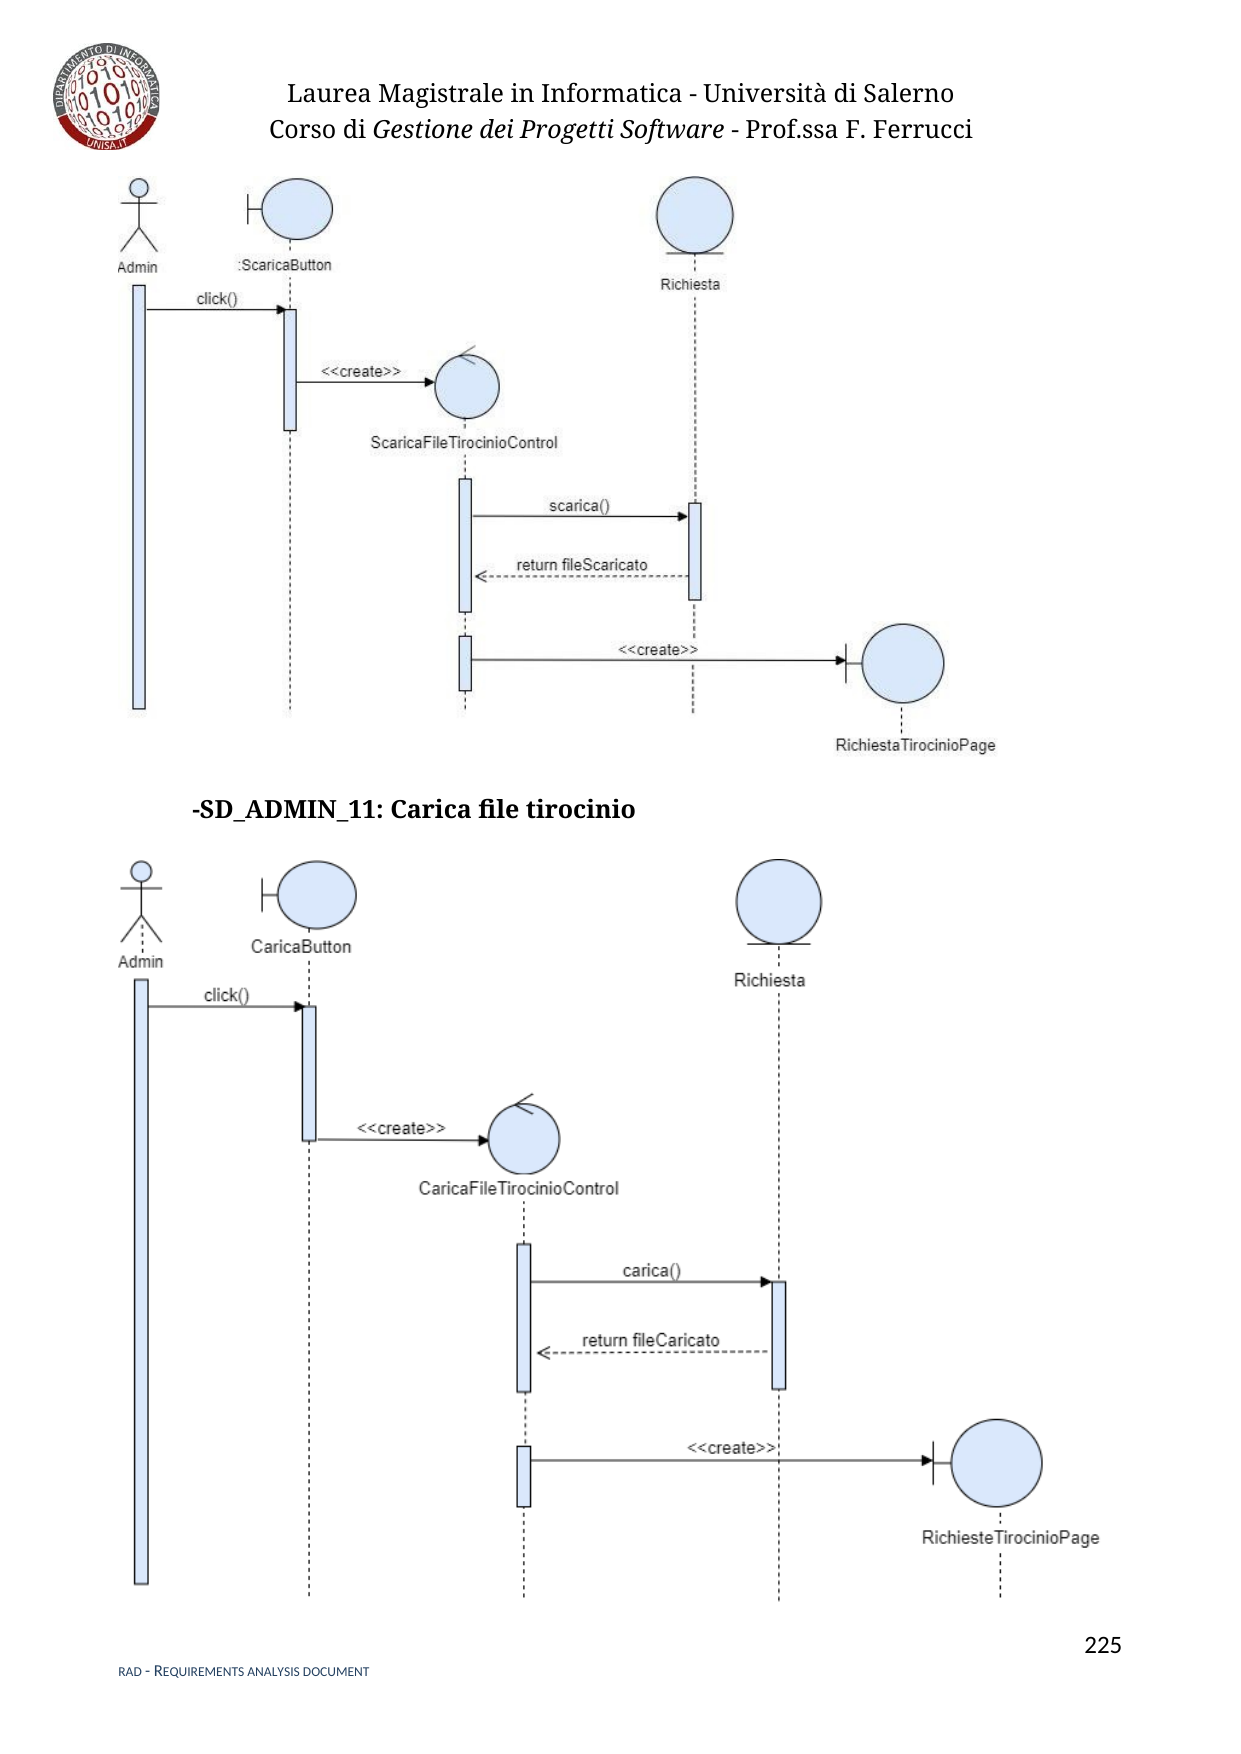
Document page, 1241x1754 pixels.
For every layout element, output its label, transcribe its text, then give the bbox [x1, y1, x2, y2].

picture [53, 43, 160, 150]
picture [118, 176, 1017, 758]
picture [118, 859, 1122, 1603]
text -SD_ADMIN_11: Carica file tirocinio [118, 791, 1122, 825]
